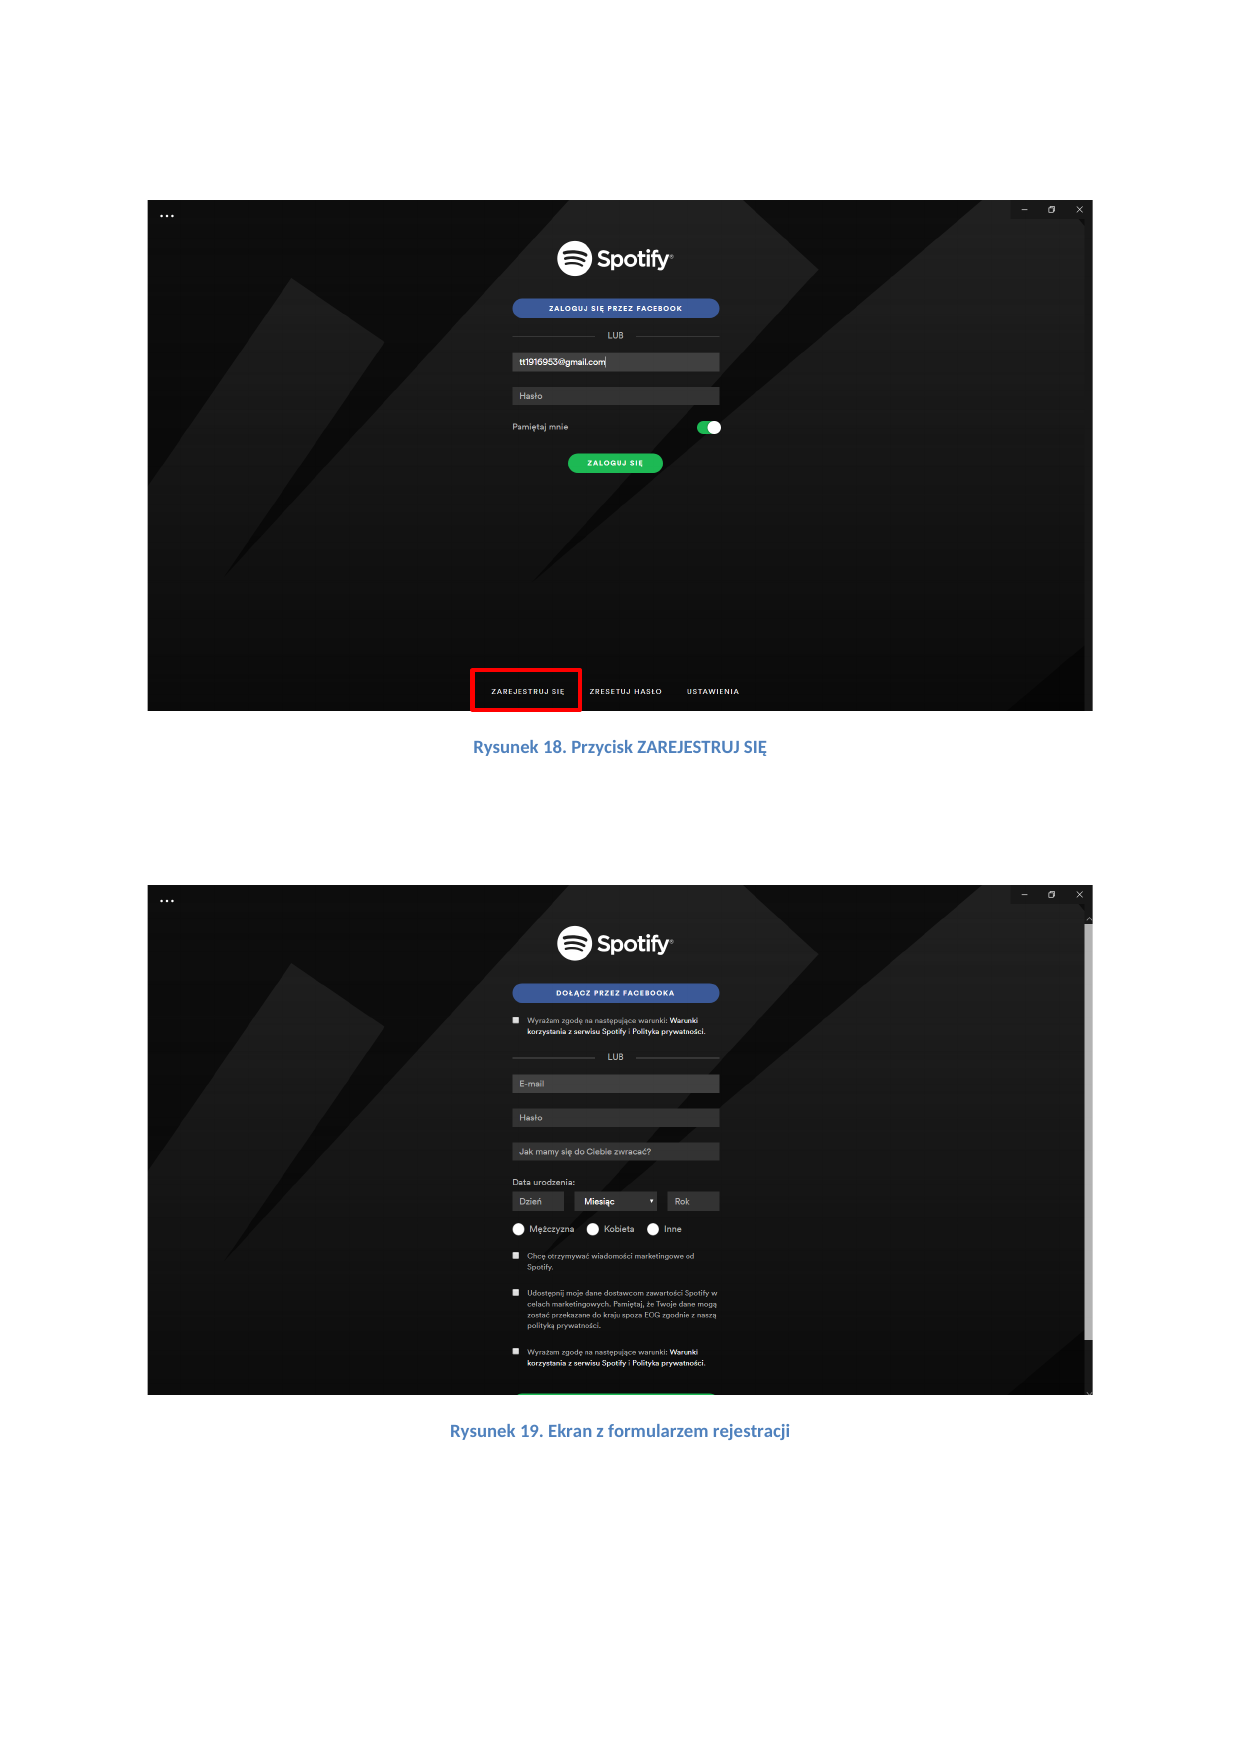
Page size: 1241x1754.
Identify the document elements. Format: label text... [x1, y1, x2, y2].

picture [475, 672, 578, 708]
picture [147, 200, 1093, 711]
picture [147, 885, 1093, 1395]
